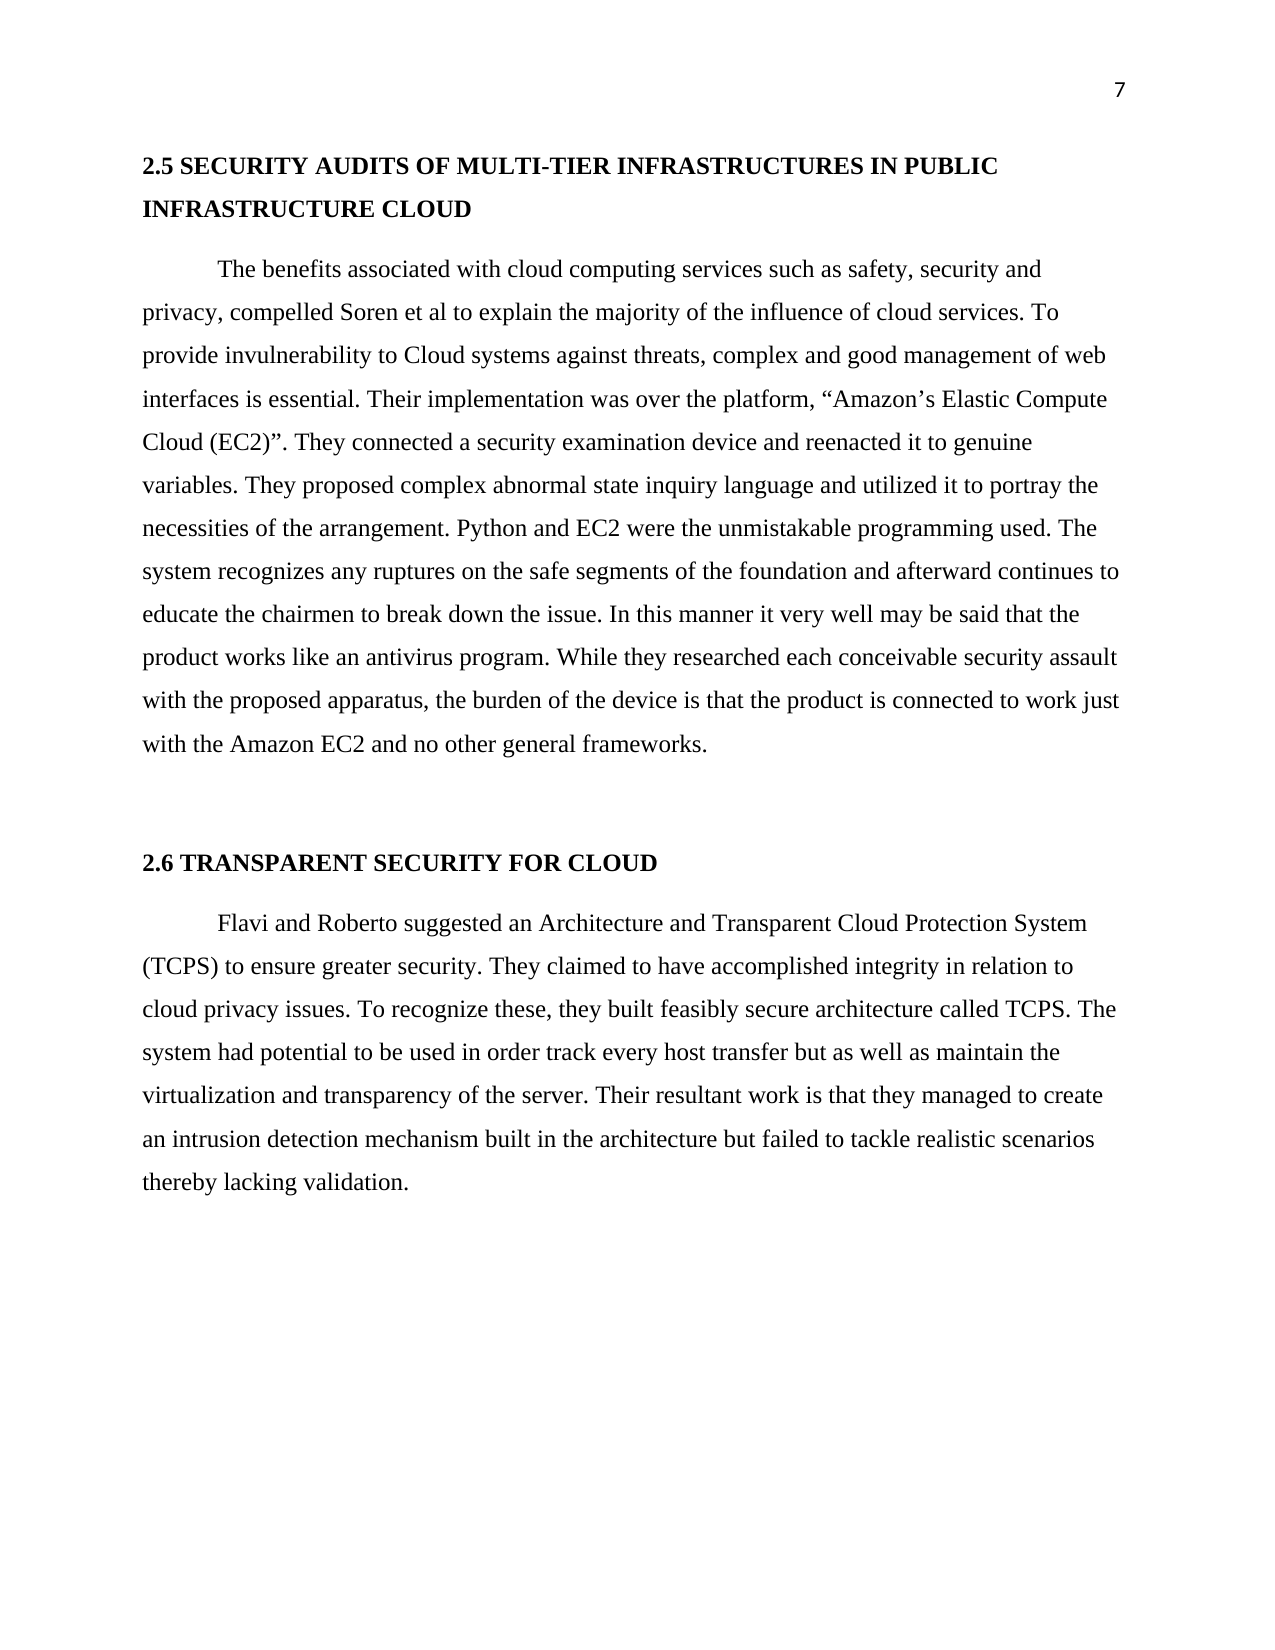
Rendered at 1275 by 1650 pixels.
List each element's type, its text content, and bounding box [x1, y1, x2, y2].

text The benefits associated with cloud computing services such as safety, security and privacy, compelled Soren et al to explain the majority of the influence of cloud services. To provide invulnerability to Cloud systems against threats, complex and good management of web interfaces is essential. Their implementation was over the platform, “Amazon’s Elastic Compute Cloud (EC2)”. They connected a security examination device and reenacted it to genuine variables. They proposed complex abnormal state inquiry language and utilized it to portray the necessities of the arrangement. Python and EC2 were the unmistakable programming used. The system recognizes any ruptures on the safe segments of the foundation and afterward continues to educate the chairmen to break down the issue. In this manner it very well may be said that the product works like an antivirus program. While they researched each conceivable security assault with the proposed apparatus, the burden of the device is that the product is connected to work just with the Amazon EC2 and no other general frameworks. [142, 254, 1126, 757]
text 2.6 TRANSPARENT SECURITY FOR CLOUD [142, 848, 1126, 877]
text 2.5 SECURITY AUDITS OF MULTI-TIER INFRASTRUCTURES IN PUBLIC INFRASTRUCTURE CLOUD [142, 151, 1126, 223]
text Flavi and Roberto suggested an Architecture and Transparent Cloud Protection System (TCPS) to ensure greater security. They claimed to have accomplished integrity in relation to cloud privacy issues. To recognize these, they built feasibly secure architecture called TCPS. The system had potential to be used in order track every host transfer but as well as maintain the virtualization and transparency of the server. Their resultant work is that they managed to create an intrusion detection mechanism built in the architecture but failed to tackle realistic scenarios thereby lacking validation. [142, 908, 1126, 1196]
